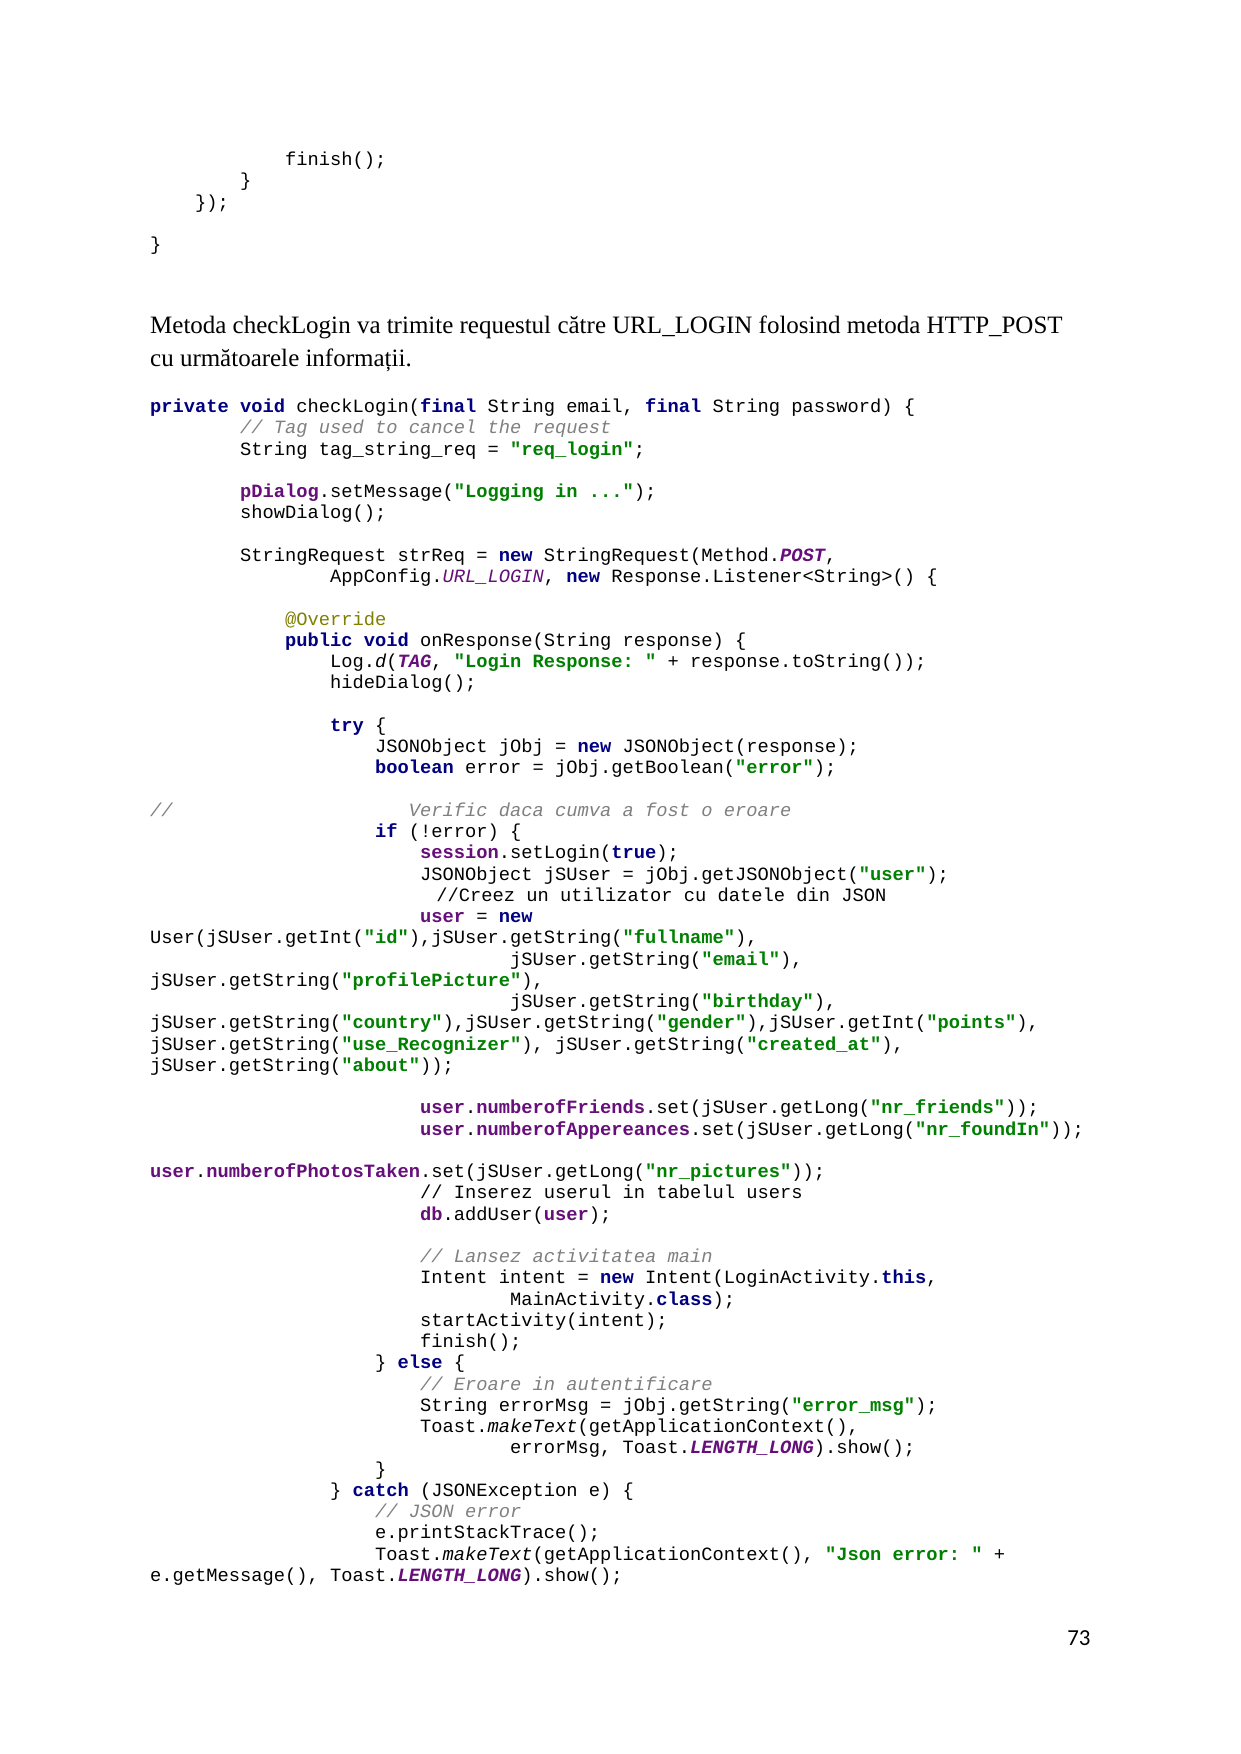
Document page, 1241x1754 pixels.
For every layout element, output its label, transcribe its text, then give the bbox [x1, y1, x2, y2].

text private void checkLogin(final String email, final String password) { // Tag used to cancel the request String tag_string_req = "req_login"; pDialog.setMessage("Logging in ..."); showDialog(); StringRequest strReq = new StringRequest(Method.POST, AppConfig.URL_LOGIN, new Response.Listener<String>() { @Override public void onResponse(String response) { Log.d(TAG, "Login Response: " + response.toString()); hideDialog(); try { JSONObject jObj = new JSONObject(response); boolean error = jObj.getBoolean("error"); // Verific daca cumva a fost o eroare if (!error) { session.setLogin(true); JSONObject jSUser = jObj.getJSONObject("user"); [150, 397, 1090, 886]
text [150, 886, 1090, 1587]
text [150, 150, 1090, 256]
text Metoda checkLogin va trimite requestul către URL_LOGIN folosind metoda HTTP_POST cu următoarele informații. [150, 310, 1090, 372]
